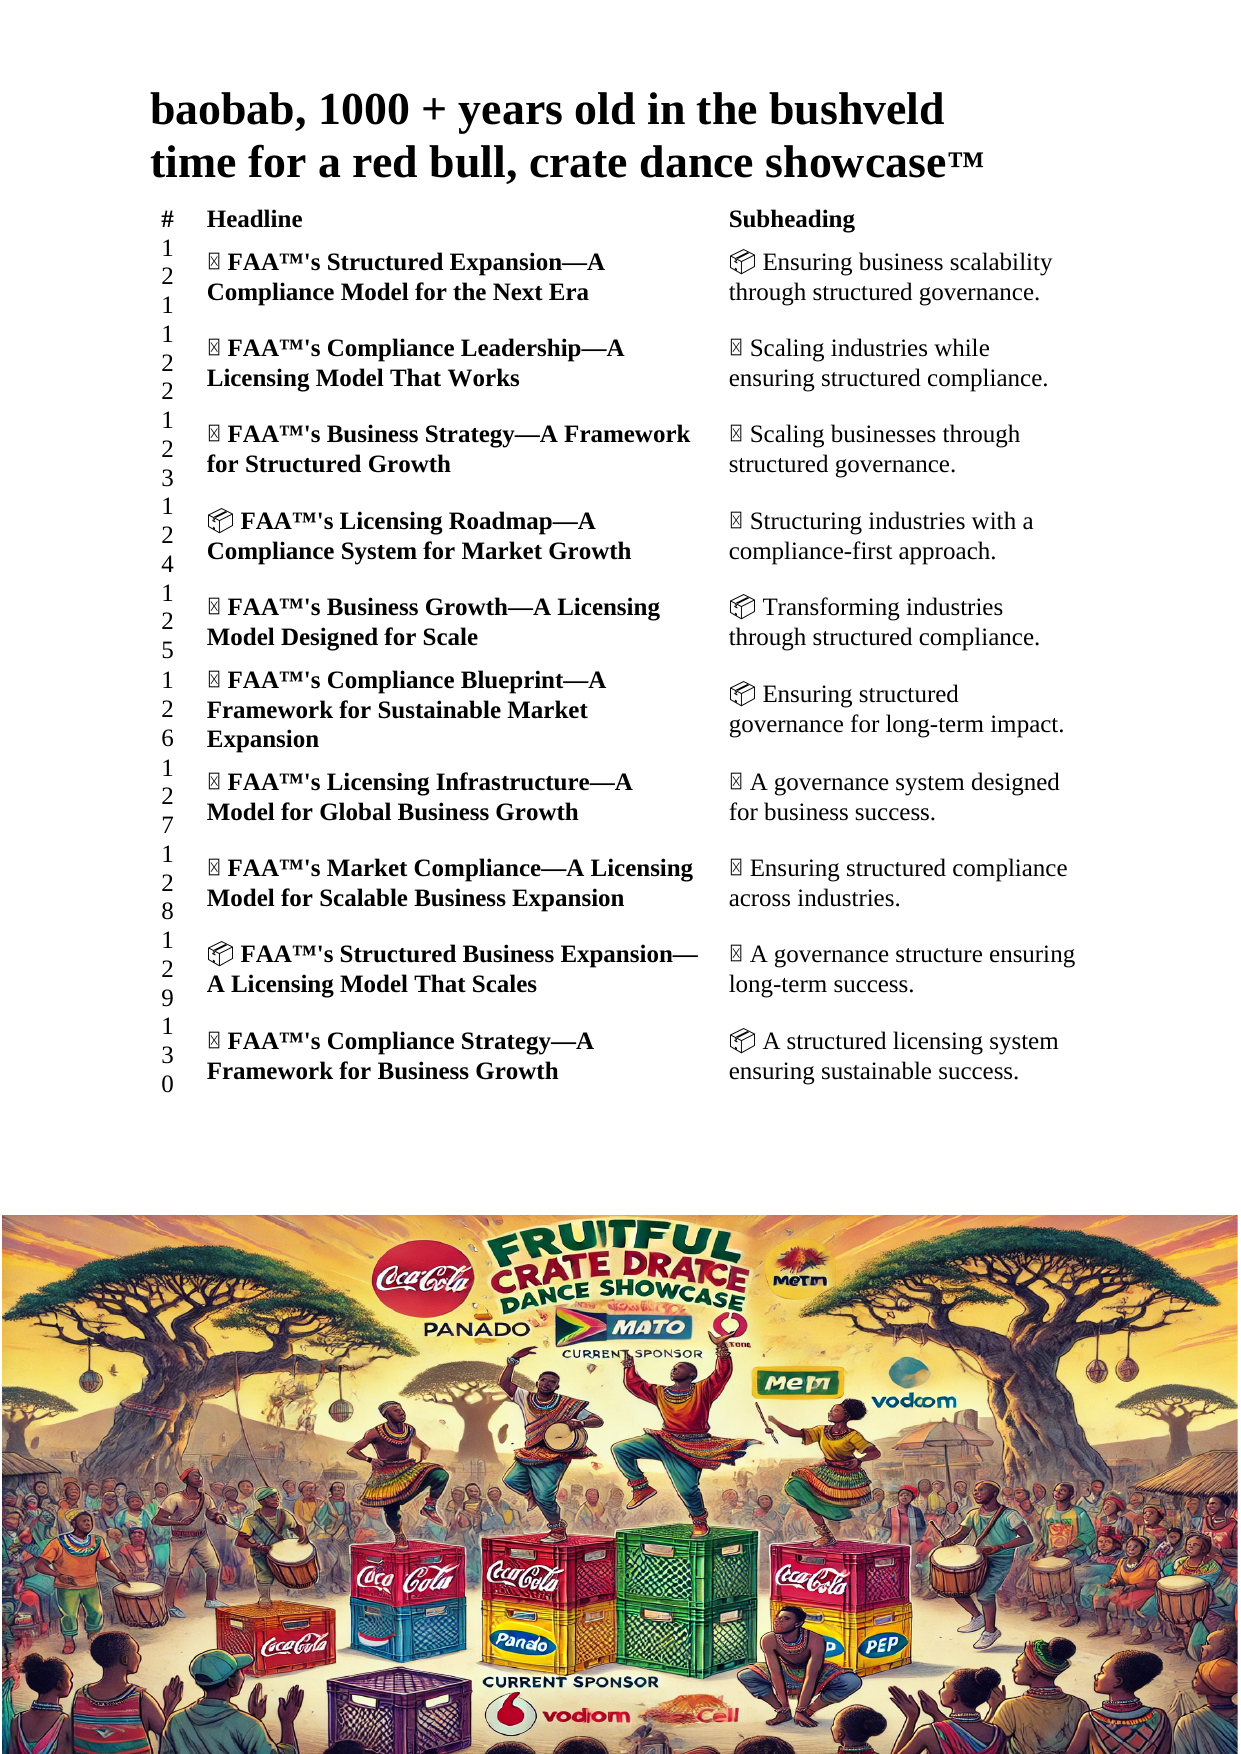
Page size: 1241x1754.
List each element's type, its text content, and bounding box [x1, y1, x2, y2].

table_header Headline [195, 204, 717, 233]
table_cell 📜 FAA™'s Market Compliance—A Licensing Model for Scalable Business Expansion [195, 839, 717, 925]
table_cell 🌿 FAA™'s Compliance Blueprint—A Framework for Sustainable Market Expansion [195, 664, 717, 753]
table_cell 📦 Transforming industries through structured compliance. [717, 578, 1090, 664]
table_cell 📦 A structured licensing system ensuring sustainable success. [717, 1011, 1090, 1098]
table_cell 🚀 FAA™'s Licensing Infrastructure—A Model for Global Business Growth [195, 753, 717, 839]
table_cell 📦 Ensuring business scalability through structured governance. [717, 233, 1090, 319]
table_cell 🌿 A governance structure ensuring long-term success. [717, 925, 1090, 1011]
table_cell 130 [150, 1011, 195, 1098]
table_cell 123 [150, 405, 195, 491]
table_cell 🌳 Scaling industries while ensuring structured compliance. [717, 319, 1090, 405]
table_header # [150, 204, 195, 233]
table_header Subheading [717, 204, 1090, 233]
table_cell 126 [150, 664, 195, 753]
table_cell 🌿 FAA™'s Structured Expansion—A Compliance Model for the Next Era [195, 233, 717, 319]
table_cell 🌳 A governance system designed for business success. [717, 753, 1090, 839]
table_cell 🍃 Scaling businesses through structured governance. [717, 405, 1090, 491]
table_cell 124 [150, 491, 195, 578]
table_cell 🍃 Ensuring structured compliance across industries. [717, 839, 1090, 925]
picture [2, 1215, 1238, 1754]
table_cell 📦 Ensuring structured governance for long-term impact. [717, 664, 1090, 753]
table_cell 125 [150, 578, 195, 664]
table_cell 121 [150, 233, 195, 319]
table_cell 🚀 FAA™'s Compliance Leadership—A Licensing Model That Works [195, 319, 717, 405]
table_cell 📜 FAA™'s Business Strategy—A Framework for Structured Growth [195, 405, 717, 491]
table_cell 127 [150, 753, 195, 839]
table_cell 📦 FAA™'s Licensing Roadmap—A Compliance System for Market Growth [195, 491, 717, 578]
table_cell 122 [150, 319, 195, 405]
table_cell 📦 FAA™'s Structured Business Expansion—A Licensing Model That Scales [195, 925, 717, 1011]
table_cell 🌿 Structuring industries with a compliance-first approach. [717, 491, 1090, 578]
table_cell 129 [150, 925, 195, 1011]
table_cell 128 [150, 839, 195, 925]
table_cell 🌱 FAA™'s Business Growth—A Licensing Model Designed for Scale [195, 578, 717, 664]
table_cell 🌱 FAA™'s Compliance Strategy—A Framework for Business Growth [195, 1011, 717, 1098]
